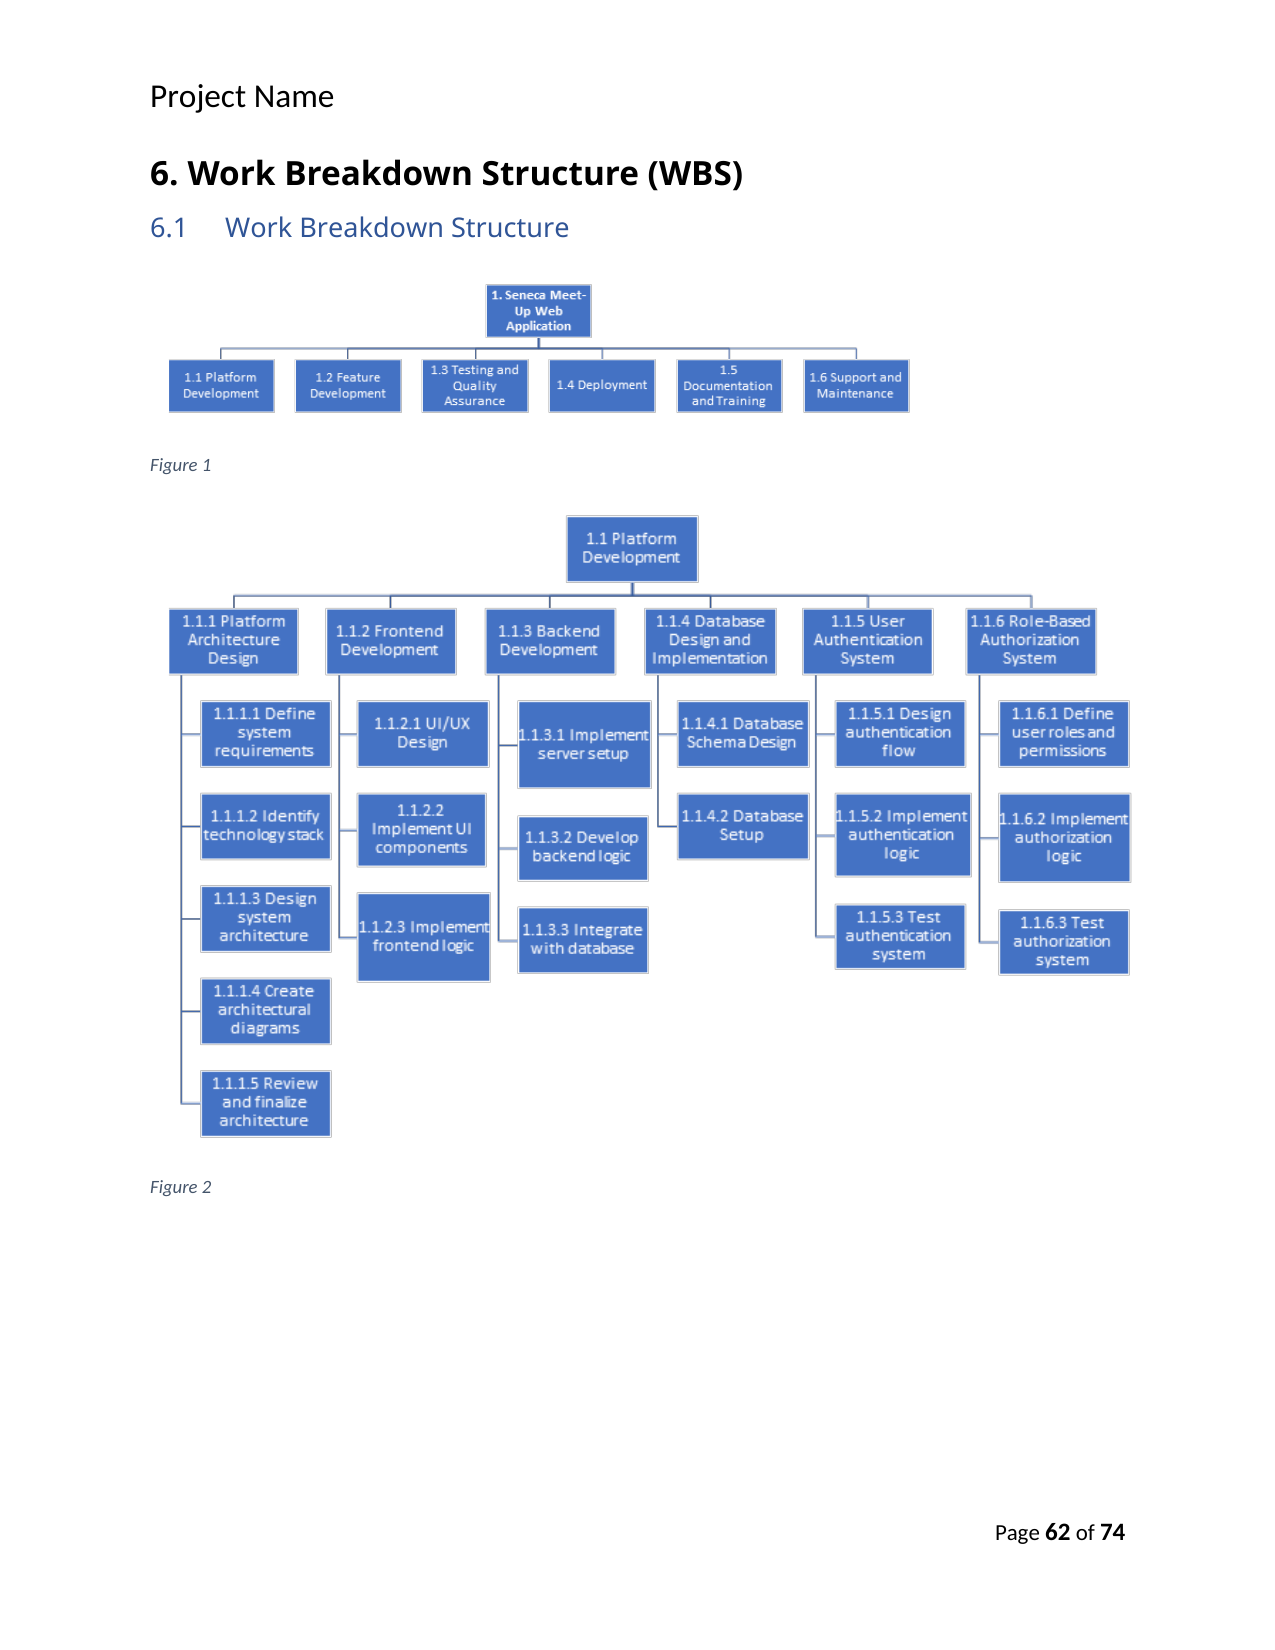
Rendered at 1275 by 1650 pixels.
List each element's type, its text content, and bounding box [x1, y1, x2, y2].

text Figure 1 [150, 453, 1125, 476]
text Figure 2 [150, 1175, 1125, 1198]
subtitle Work Breakdown Structure (WBS) [150, 150, 1125, 195]
subtitle Work Breakdown Structure [150, 208, 1125, 245]
